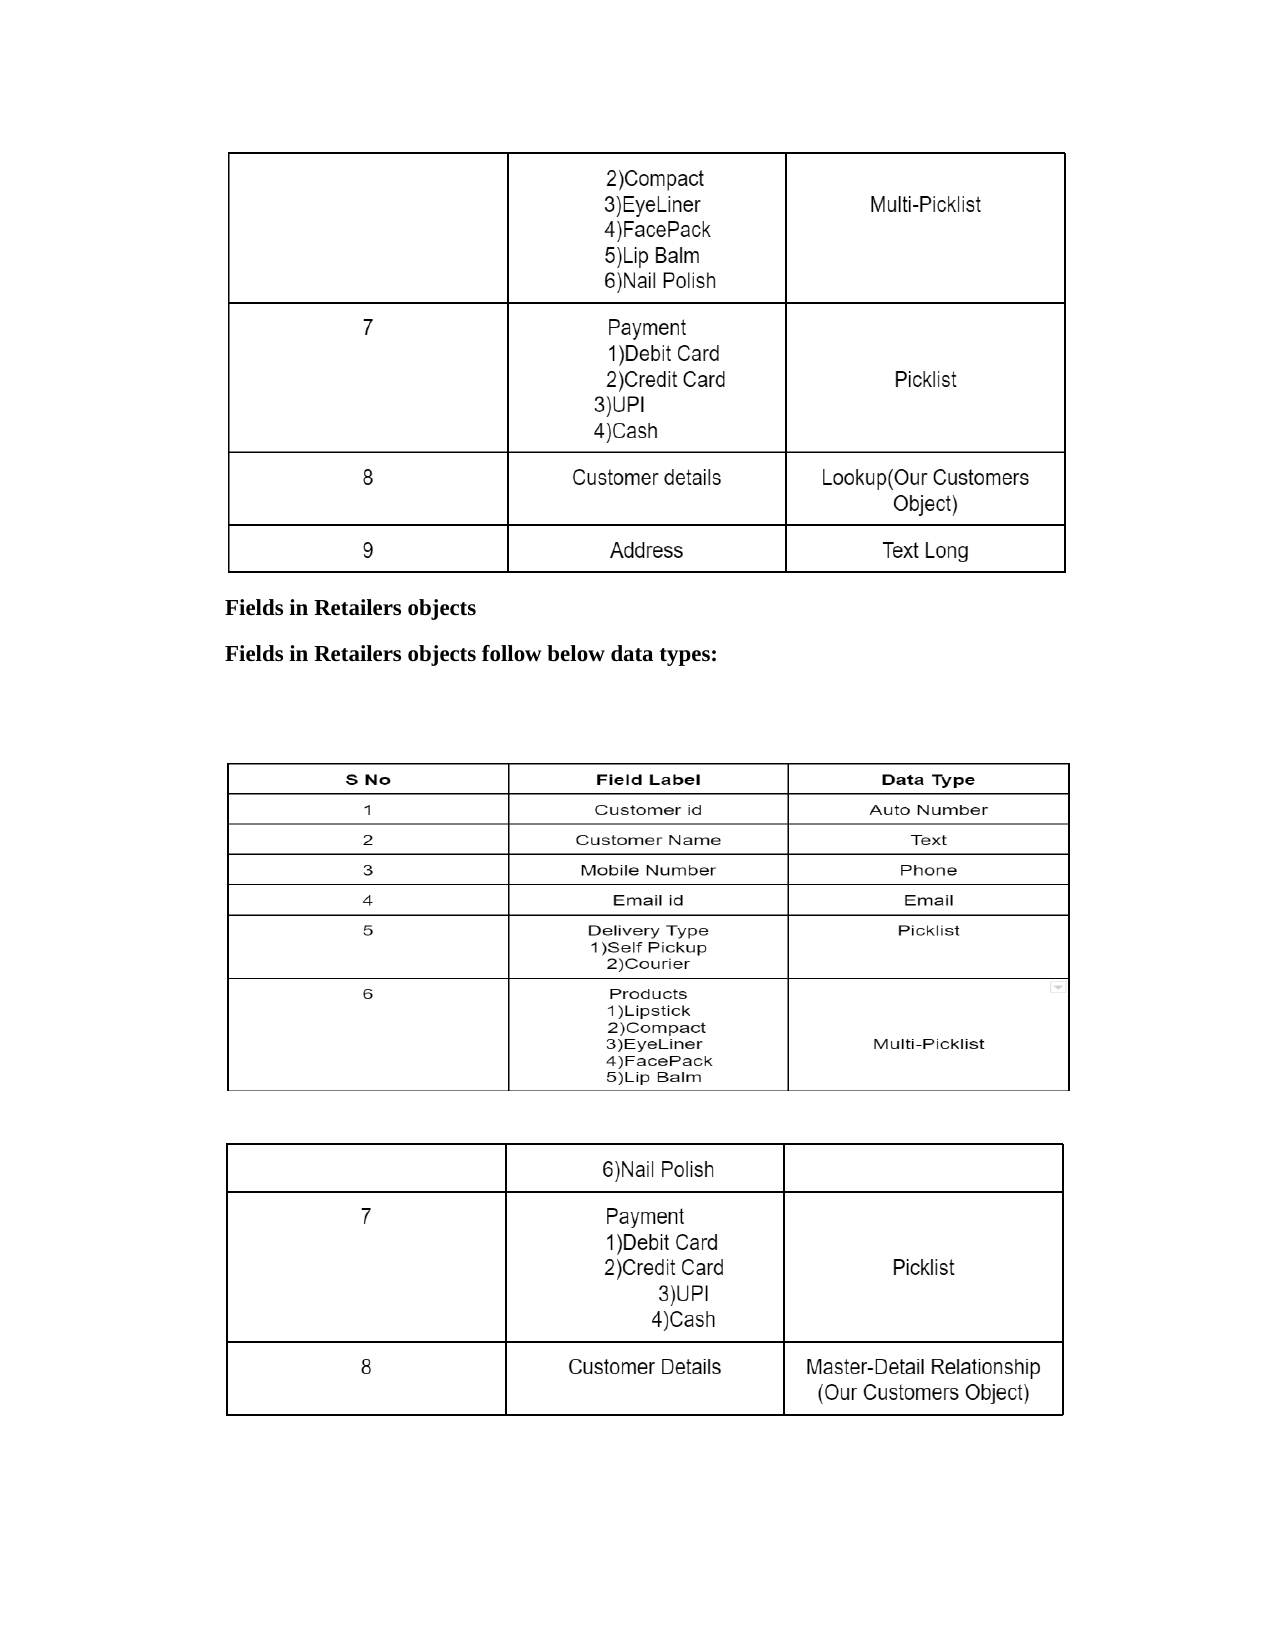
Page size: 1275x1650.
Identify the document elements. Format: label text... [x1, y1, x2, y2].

text Fields in Retailers objects follow below data types: [150, 640, 1125, 666]
picture [225, 150, 1068, 575]
picture [225, 761, 1072, 1091]
text Fields in Retailers objects [150, 594, 1125, 621]
picture [225, 1139, 1064, 1418]
